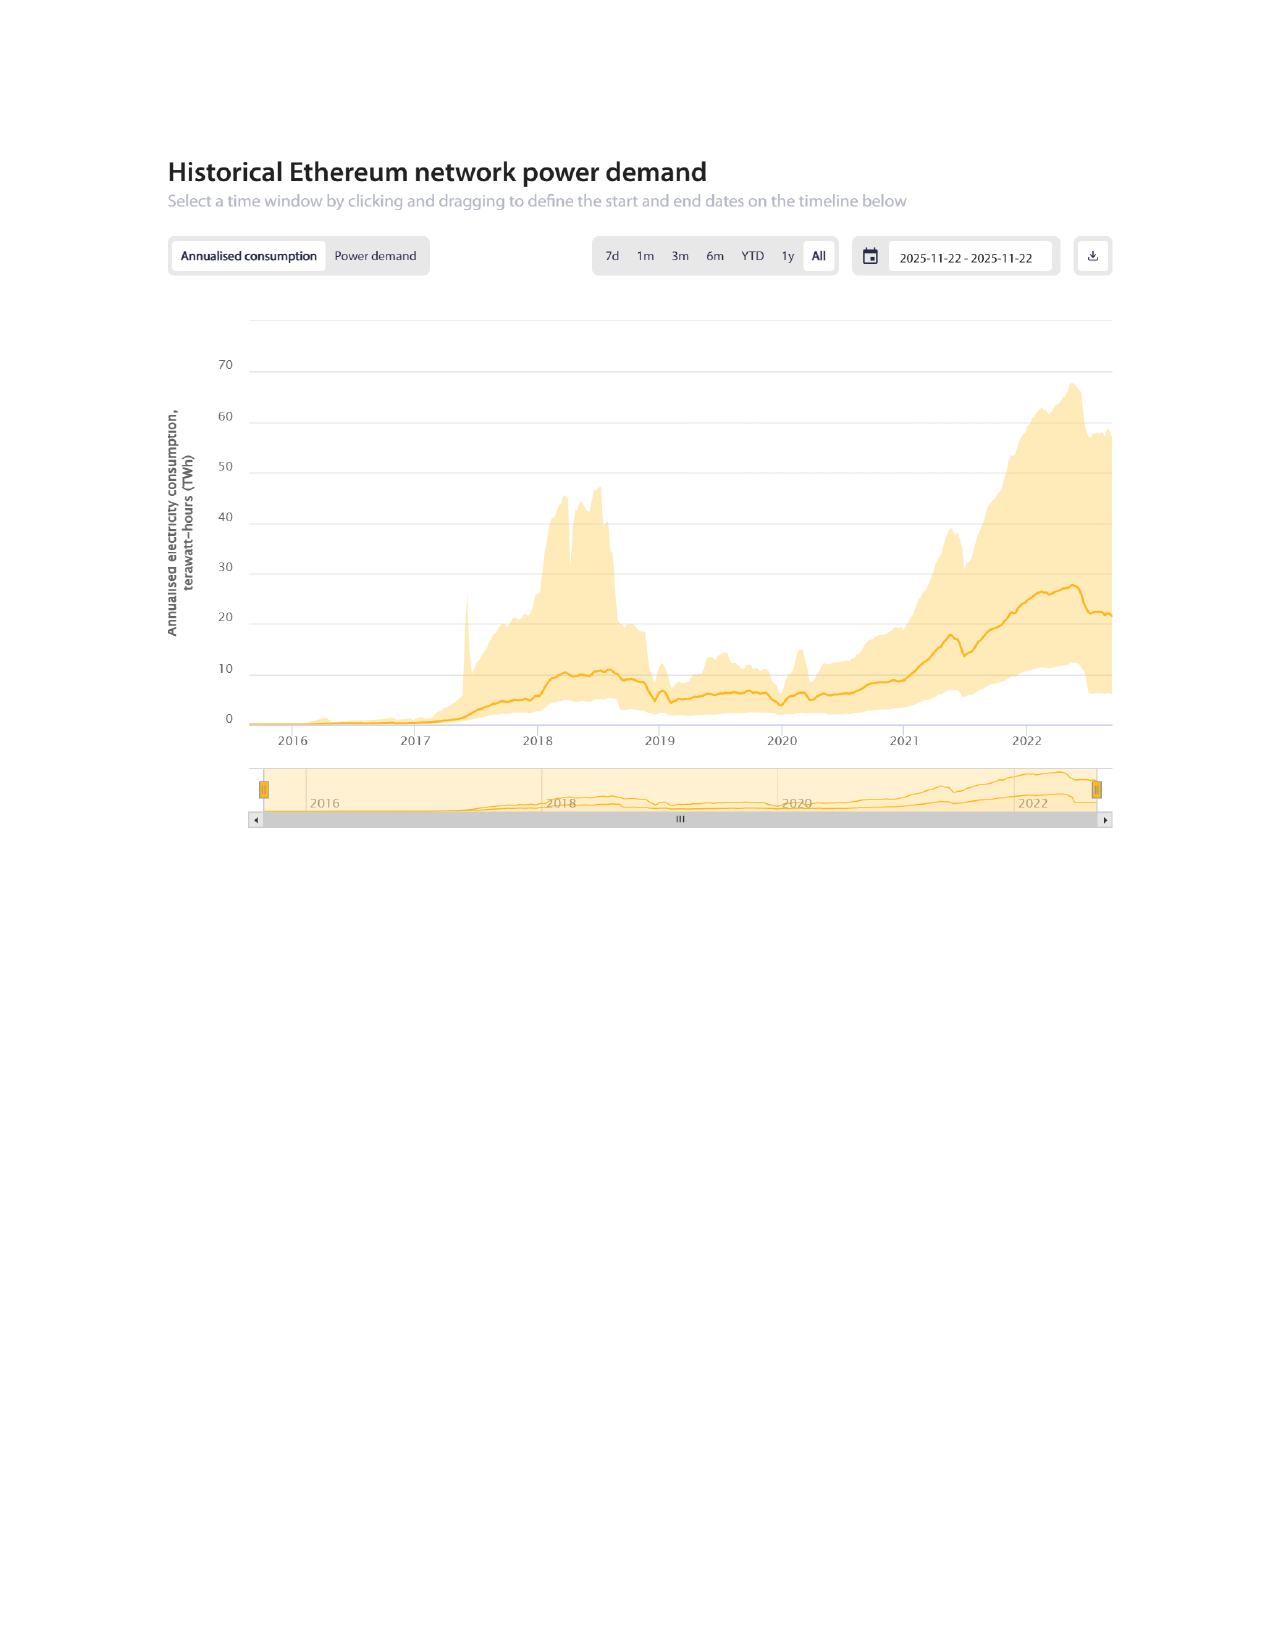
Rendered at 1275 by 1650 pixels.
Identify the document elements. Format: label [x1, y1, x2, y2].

picture [150, 150, 1125, 850]
